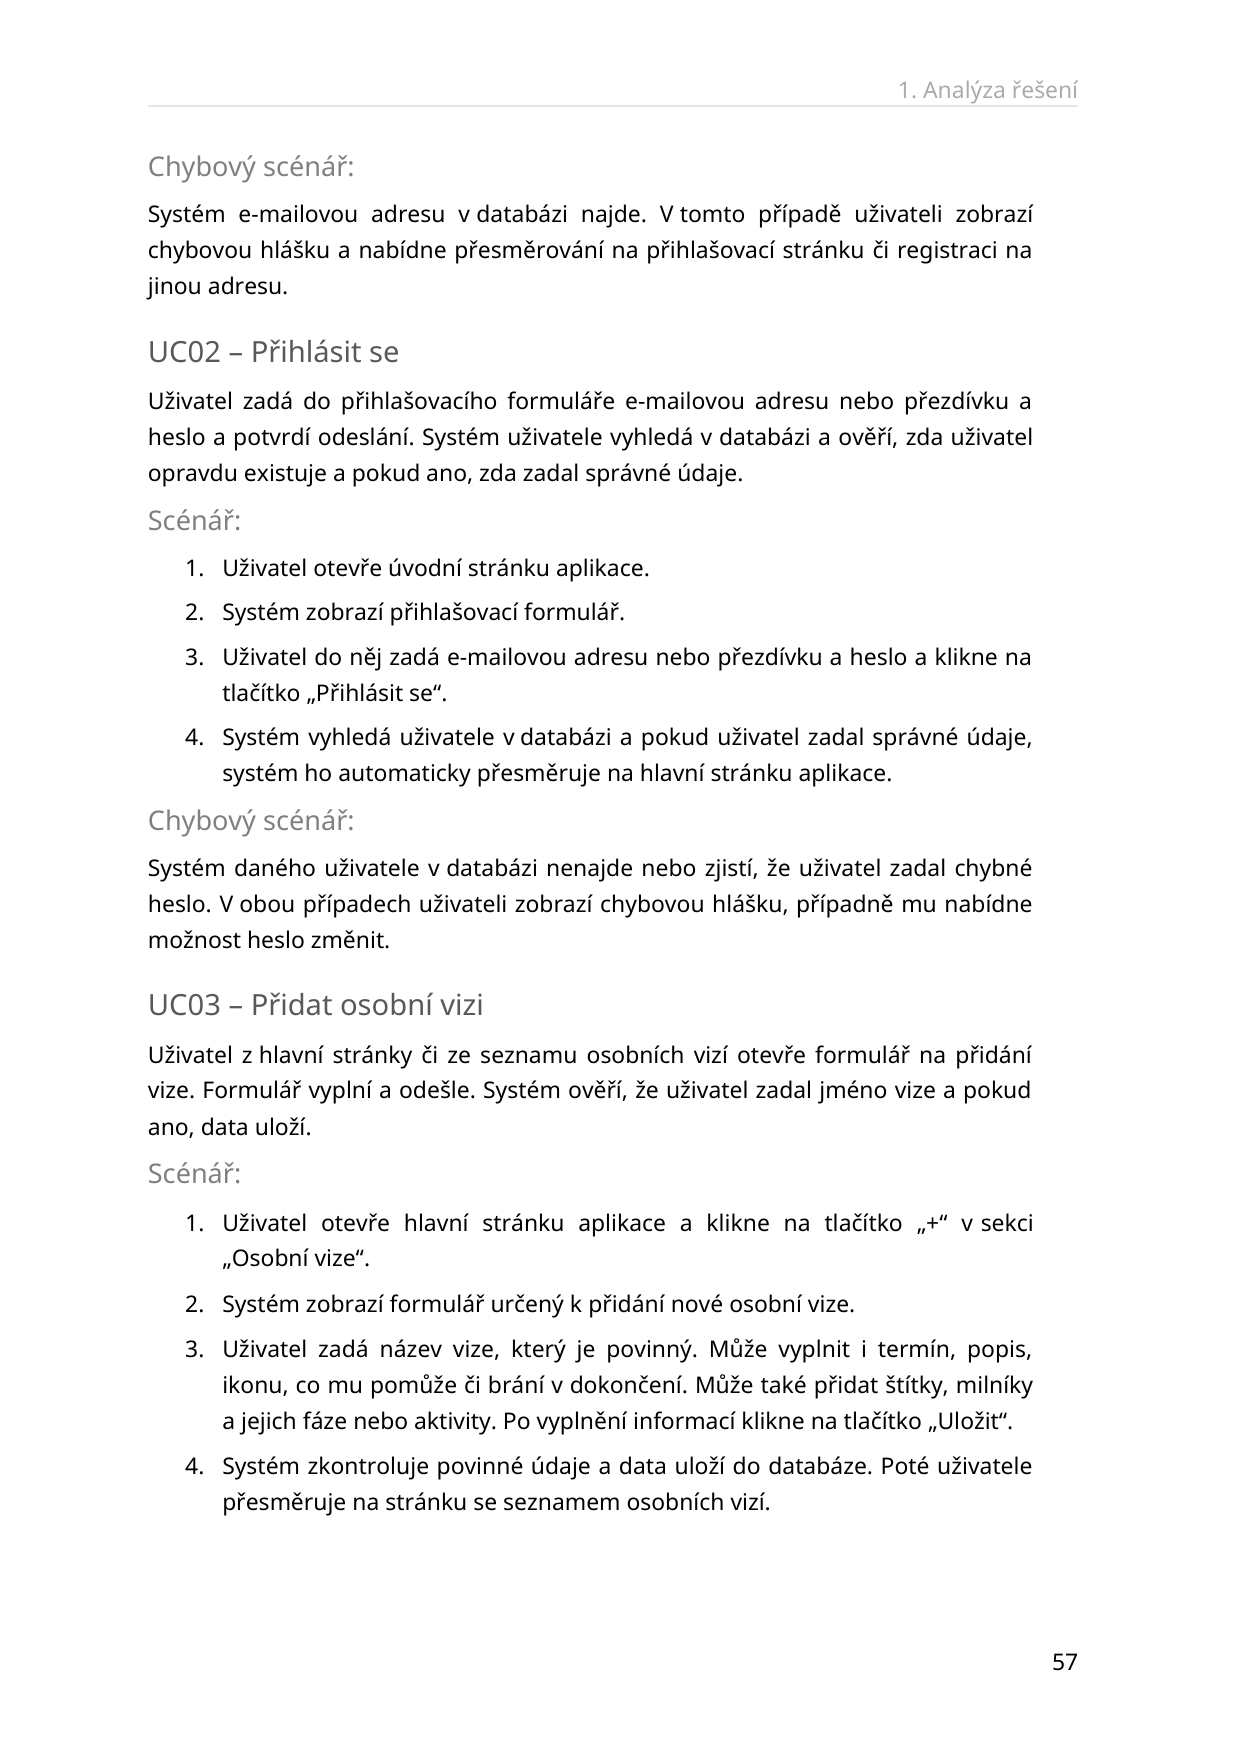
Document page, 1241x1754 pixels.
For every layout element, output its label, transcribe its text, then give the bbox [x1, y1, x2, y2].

text Systém e-mailovou adresu v databázi najde. V tomto případě uživateli zobrazí chybovou hlášku a nabídne přesměrování na přihlašovací stránku či registraci na jinou adresu. [148, 198, 1033, 302]
list Uživatel do něj zadá e-mailovou adresu nebo přezdívku a heslo a klikne na tlačítko „Přihlásit se“. [185, 641, 1033, 708]
list Uživatel otevře hlavní stránku aplikace a klikne na tlačítko „+“ v sekci „Osobní vize“. [185, 1206, 1033, 1274]
list Systém zobrazí přihlašovací formulář. [185, 596, 1033, 628]
subtitle Scénář: [148, 1155, 1033, 1192]
subtitle Chybový scénář: [148, 148, 1033, 184]
subtitle Scénář: [148, 501, 1033, 538]
list Systém vyhledá uživatele v databázi a pokud uživatel zadal správné údaje, systém ho automaticky přesměruje na hlavní stránku aplikace. [185, 721, 1033, 788]
subtitle UC02 – Přihlásit se [148, 331, 1033, 371]
text Uživatel z hlavní stránky či ze seznamu osobních vizí otevře formulář na přidání vize. Formulář vyplní a odešle. Systém ověří, že uživatel zadal jméno vize a pokud ano, data uloží. [148, 1038, 1033, 1142]
text Uživatel zadá do přihlašovacího formuláře e-mailovou adresu nebo přezdívku a heslo a potvrdí odeslání. Systém uživatele vyhledá v databázi a ověří, zda uživatel opravdu existuje a pokud ano, zda zadal správné údaje. [148, 385, 1033, 488]
list Systém zkontroluje povinné údaje a data uloží do databáze. Poté uživatele přesměruje na stránku se seznamem osobních vizí. [185, 1450, 1033, 1517]
subtitle Chybový scénář: [148, 801, 1033, 838]
subtitle UC03 – Přidat osobní vizi [148, 984, 1033, 1024]
text Systém daného uživatele v databázi nenajde nebo zjistí, že uživatel zadal chybné heslo. V obou případech uživateli zobrazí chybovou hlášku, případně mu nabídne možnost heslo změnit. [148, 852, 1033, 955]
list Uživatel zadá název vize, který je povinný. Může vyplnit i termín, popis, ikonu, co mu pomůže či brání v dokončení. Může také přidat štítky, milníky a jejich fáze nebo aktivity. Po vyplnění informací klikne na tlačítko „Uložit“. [185, 1333, 1033, 1436]
list Systém zobrazí formulář určený k přidání nové osobní vize. [185, 1288, 1033, 1319]
list Uživatel otevře úvodní stránku aplikace. [185, 552, 1033, 583]
